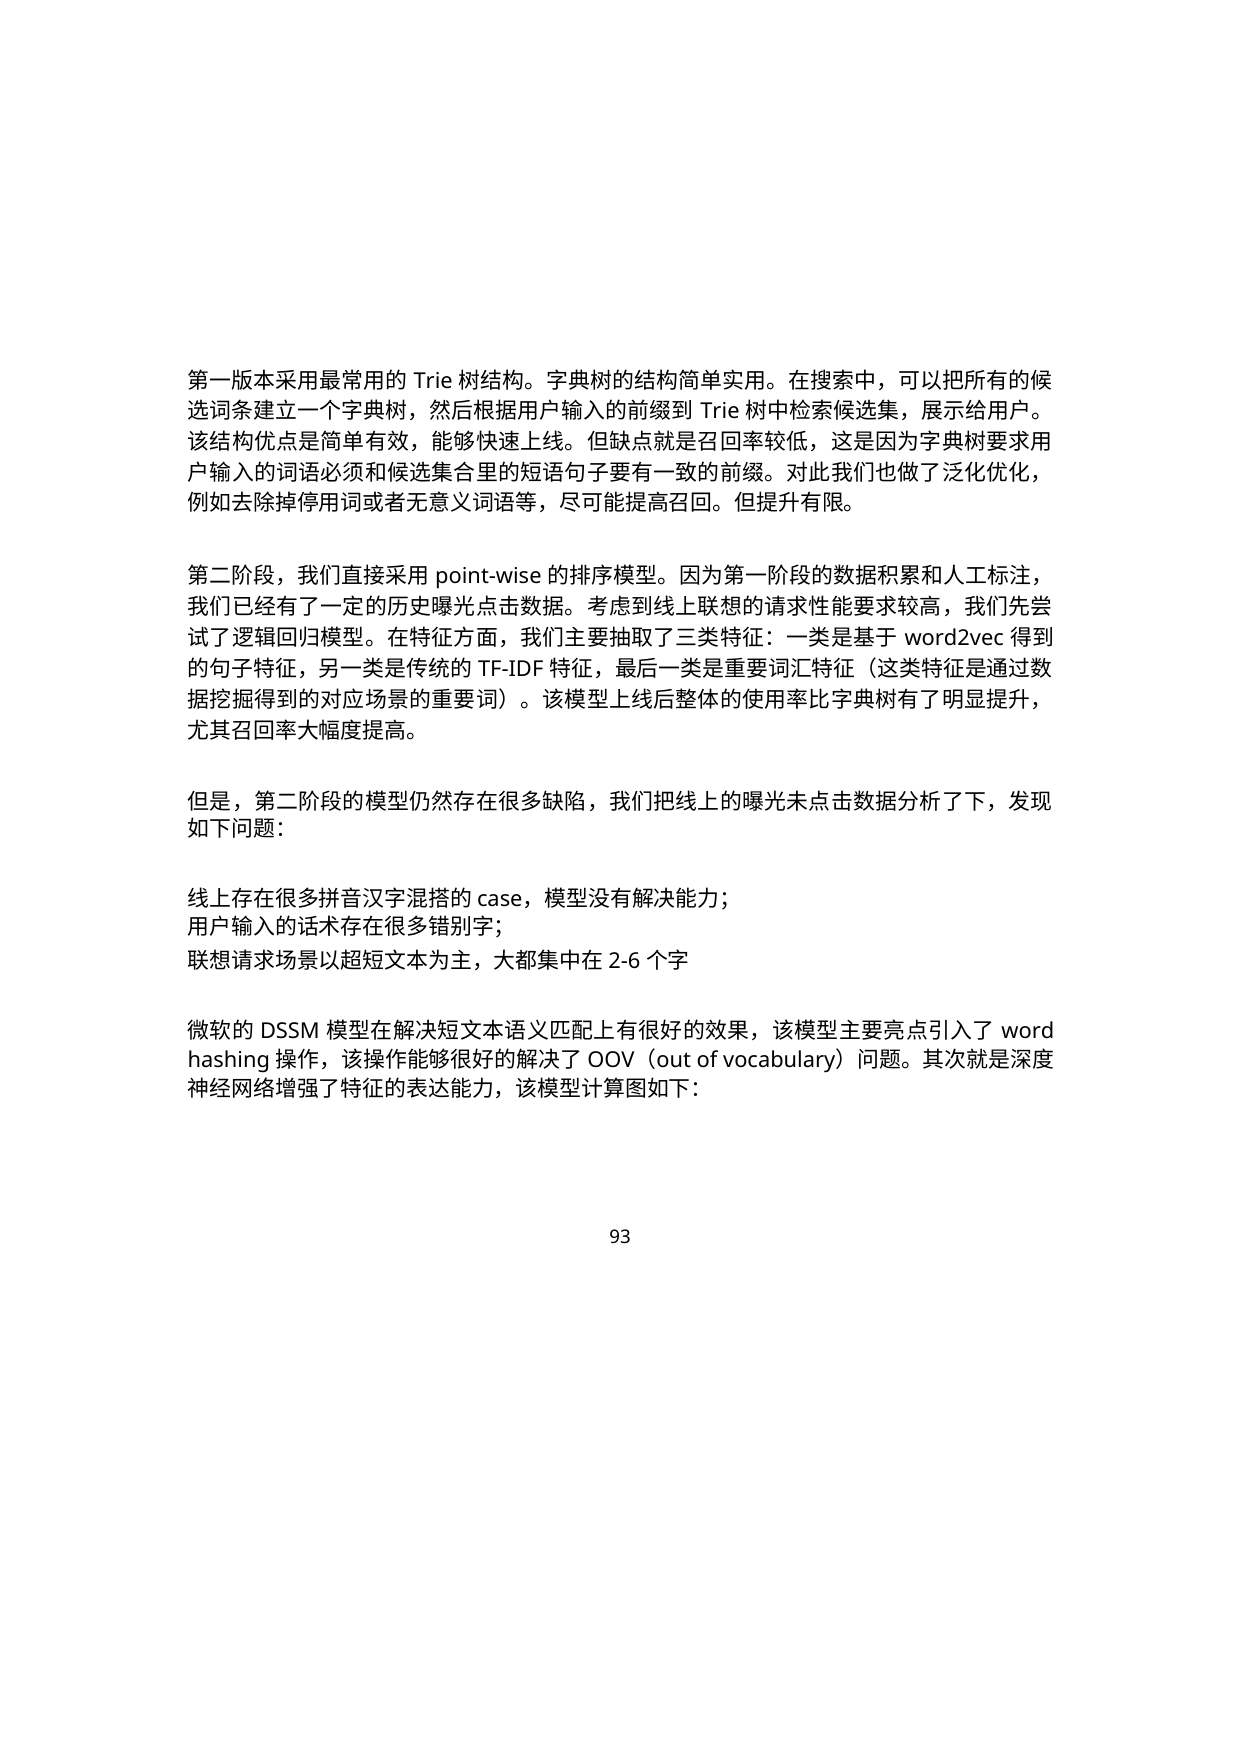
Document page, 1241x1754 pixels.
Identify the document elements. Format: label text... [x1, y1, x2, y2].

text 但是，第二阶段的模型仍然存在很多缺陷，我们把线上的曝光未点击数据分析了下，发现如下问题： [187, 787, 1054, 842]
text 微软的 DSSM 模型在解决短文本语义匹配上有很好的效果，该模型主要亮点引入了 word hashing 操作，该操作能够很好的解决了 OOV（out of vocabulary）问题。其次就是深度神经网络增强了特征的表达能力，该模型计算图如下： [187, 1015, 1054, 1103]
text 第二阶段，我们直接采用 point-wise 的排序模型。因为第一阶段的数据积累和人工标注，我们已经有了一定的历史曝光点击数据。考虑到线上联想的请求性能要求较高，我们先尝试了逻辑回归模型。在特征方面，我们主要抽取了三类特征：一类是基于 word2vec 得到的句子特征，另一类是传统的 TF-IDF 特征，最后一类是重要词汇特征（这类特征是通过数据挖掘得到的对应场景的重要词）。该模型上线后整体的使用率比字典树有了明显提升，尤其召回率大幅度提高。 [187, 559, 1054, 745]
text 线上存在很多拼音汉字混搭的 case，模型没有解决能力；用户输入的话术存在很多错别字； [187, 885, 737, 940]
text 第一版本采用最常用的 Trie 树结构。字典树的结构简单实用。在搜索中，可以把所有的候选词条建立一个字典树，然后根据用户输入的前缀到 Trie 树中检索候选集，展示给用户。该结构优点是简单有效，能够快速上线。但缺点就是召回率较低，这是因为字典树要求用户输入的词语必须和候选集合里的短语句子要有一致的前缀。对此我们也做了泛化优化，例如去除掉停用词或者无意义词语等，尽可能提高召回。但提升有限。 [187, 364, 1054, 517]
text 93 [150, 1228, 1089, 1247]
text 联想请求场景以超短文本为主，大都集中在 2-6 个字 [187, 950, 1090, 973]
